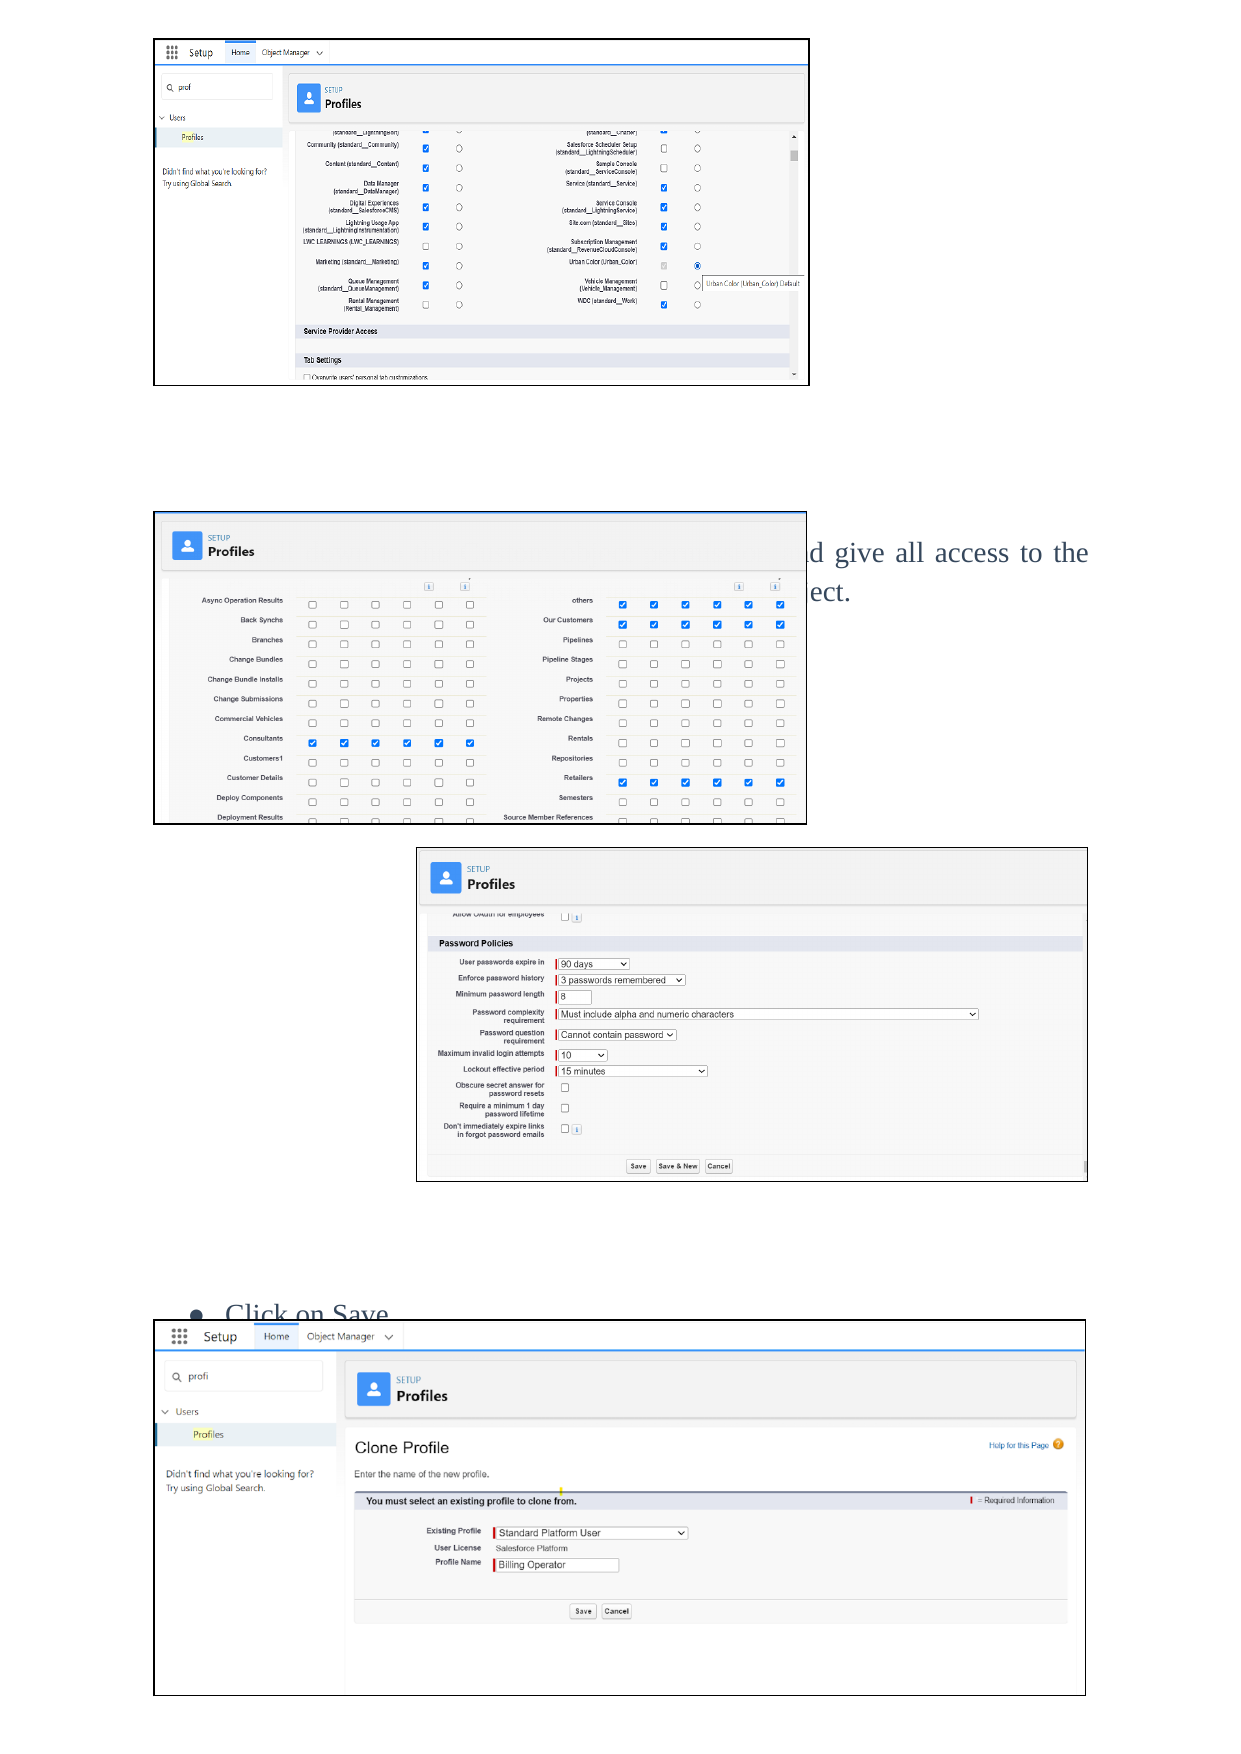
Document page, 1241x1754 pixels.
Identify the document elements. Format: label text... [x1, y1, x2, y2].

list Click on Save. [396, 1297, 1090, 1330]
list Scroll down to the Custom object permission and give all access to the Consultants, Others, Our Customers, Retailers object. [807, 569, 1090, 607]
picture [155, 40, 808, 385]
picture [155, 512, 806, 823]
picture [417, 848, 1087, 1181]
picture [155, 1321, 1085, 1695]
